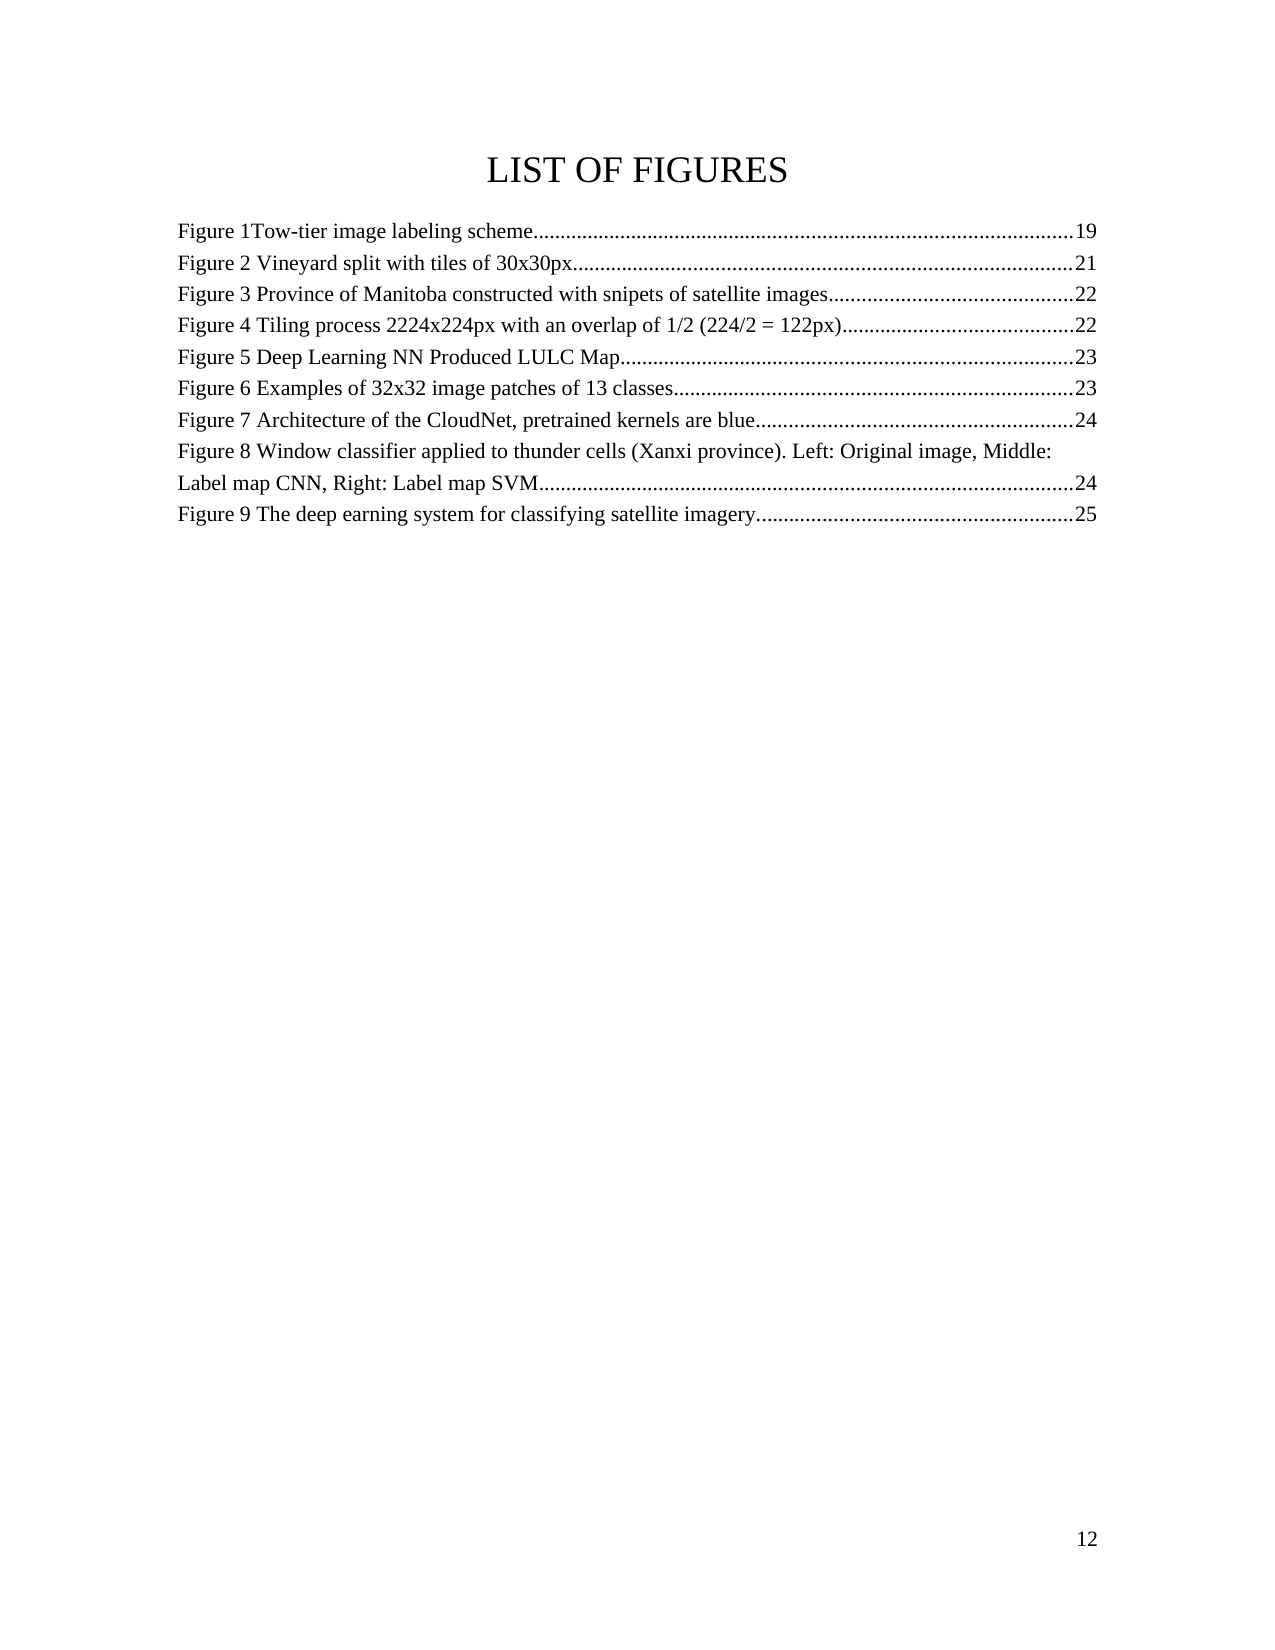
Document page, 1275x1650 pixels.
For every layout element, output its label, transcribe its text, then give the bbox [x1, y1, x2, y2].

text Figure 7 Architecture of the CloudNet, pretrained kernels are blue 24 [177, 407, 1098, 432]
text Figure 9 The deep earning system for classifying satellite imagery. 25 [177, 501, 1098, 526]
text Figure 6 Examples of 32x32 image patches of 13 classes 23 [177, 375, 1098, 401]
text Figure 8 Window classifier applied to thunder cells (Xanxi province). Left: Original image, Middle: Label map CNN, Right: Label map SVM 24 [177, 438, 1098, 495]
text Figure 1Tow-tier image labeling scheme 19 [177, 218, 1098, 243]
text Figure 2 Vineyard split with tiles of 30x30px 21 [177, 249, 1098, 275]
text Figure 4 Tiling process 2224x224px with an overlap of 1/2 (224/2 = 122px) 22 [177, 312, 1098, 338]
text Figure 3 Province of Manitoba constructed with snipets of satellite images 22 [177, 281, 1098, 306]
text Figure 5 Deep Learning NN Produced LULC Map 23 [177, 344, 1098, 369]
text LIST OF FIGURES [177, 148, 1098, 191]
